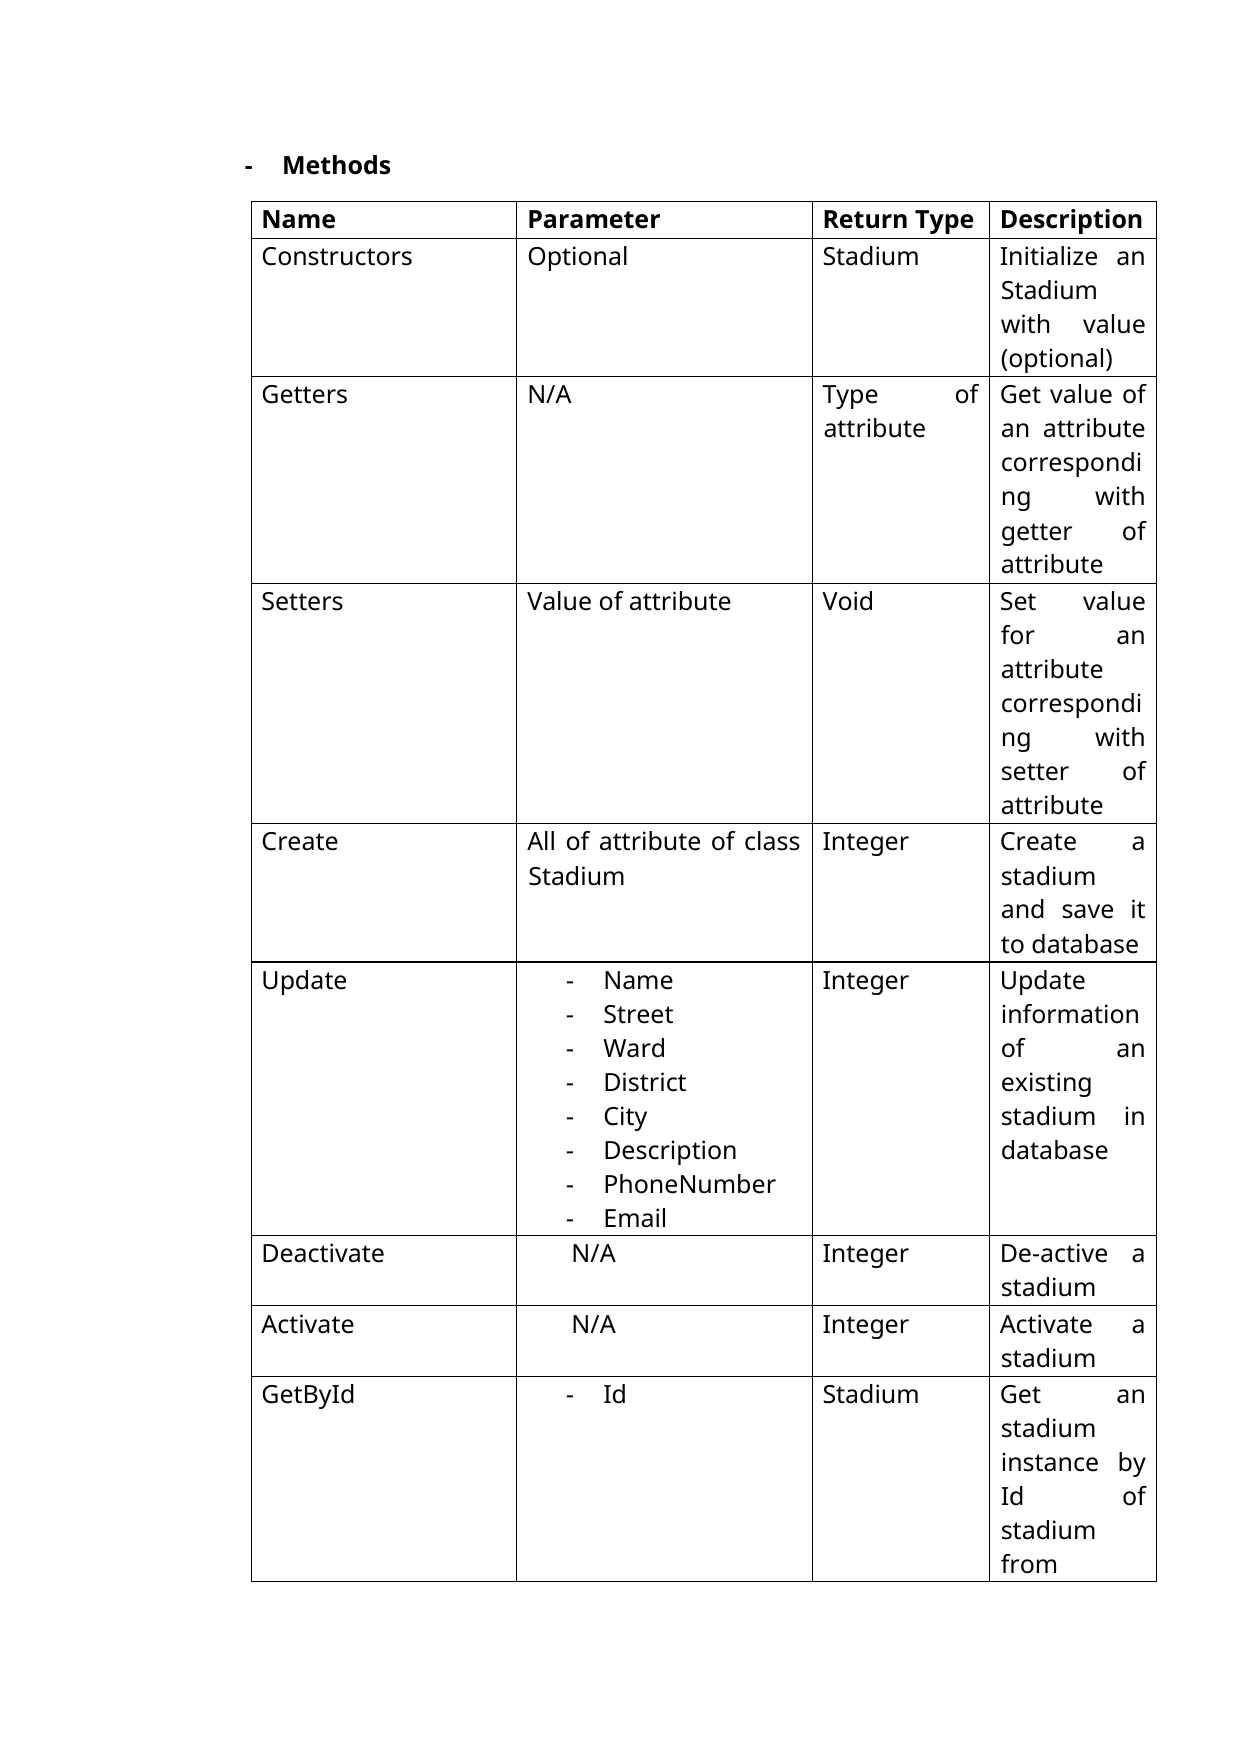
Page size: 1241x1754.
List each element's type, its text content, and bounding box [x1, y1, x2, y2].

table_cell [990, 1377, 1156, 1581]
table_header Name [252, 202, 516, 237]
table_cell Void [813, 584, 989, 823]
table_cell Create [252, 824, 516, 961]
table_cell Update [252, 963, 516, 1235]
table_cell Name Street Ward District City Description PhoneNumber Email [517, 963, 812, 1235]
table_cell Stadium [813, 239, 989, 376]
table_cell Optional [517, 239, 812, 376]
table_header Parameter [517, 202, 812, 237]
table_cell Create a stadium and save it to database [990, 824, 1156, 961]
table_cell Set value for an attribute corresponding with setter of attribute [990, 584, 1156, 823]
table_cell Integer [813, 1236, 989, 1305]
table_cell Stadium [813, 1377, 989, 1581]
table_cell Integer [813, 1306, 989, 1376]
table_cell Update information of an existing stadium in database [990, 963, 1156, 1235]
table_cell Value of attribute [517, 584, 812, 823]
table_cell GetById [252, 1377, 516, 1581]
table_cell Getters [252, 377, 516, 582]
table_header Return Type [813, 202, 989, 237]
table_cell Integer [813, 963, 989, 1235]
table_cell All of attribute of class Stadium [517, 824, 812, 961]
table_cell Type of attribute [813, 377, 989, 582]
table_cell Constructors [252, 239, 516, 376]
table_cell Initialize an Stadium with value (optional) [990, 239, 1156, 376]
table_cell N/A [517, 1306, 812, 1376]
table_cell N/A [517, 1236, 812, 1305]
table_header Description [990, 202, 1156, 237]
table_cell Id [517, 1377, 812, 1581]
table_cell N/A [517, 377, 812, 582]
table_cell De-active a stadium [990, 1236, 1156, 1305]
table_cell Integer [813, 824, 989, 961]
table_cell Get value of an attribute corresponding with getter of attribute [990, 377, 1156, 582]
list Methods [244, 148, 1122, 182]
table_cell Activate [252, 1306, 516, 1376]
table_cell Activate a stadium [990, 1306, 1156, 1376]
table_cell Setters [252, 584, 516, 823]
table_cell Deactivate [252, 1236, 516, 1305]
